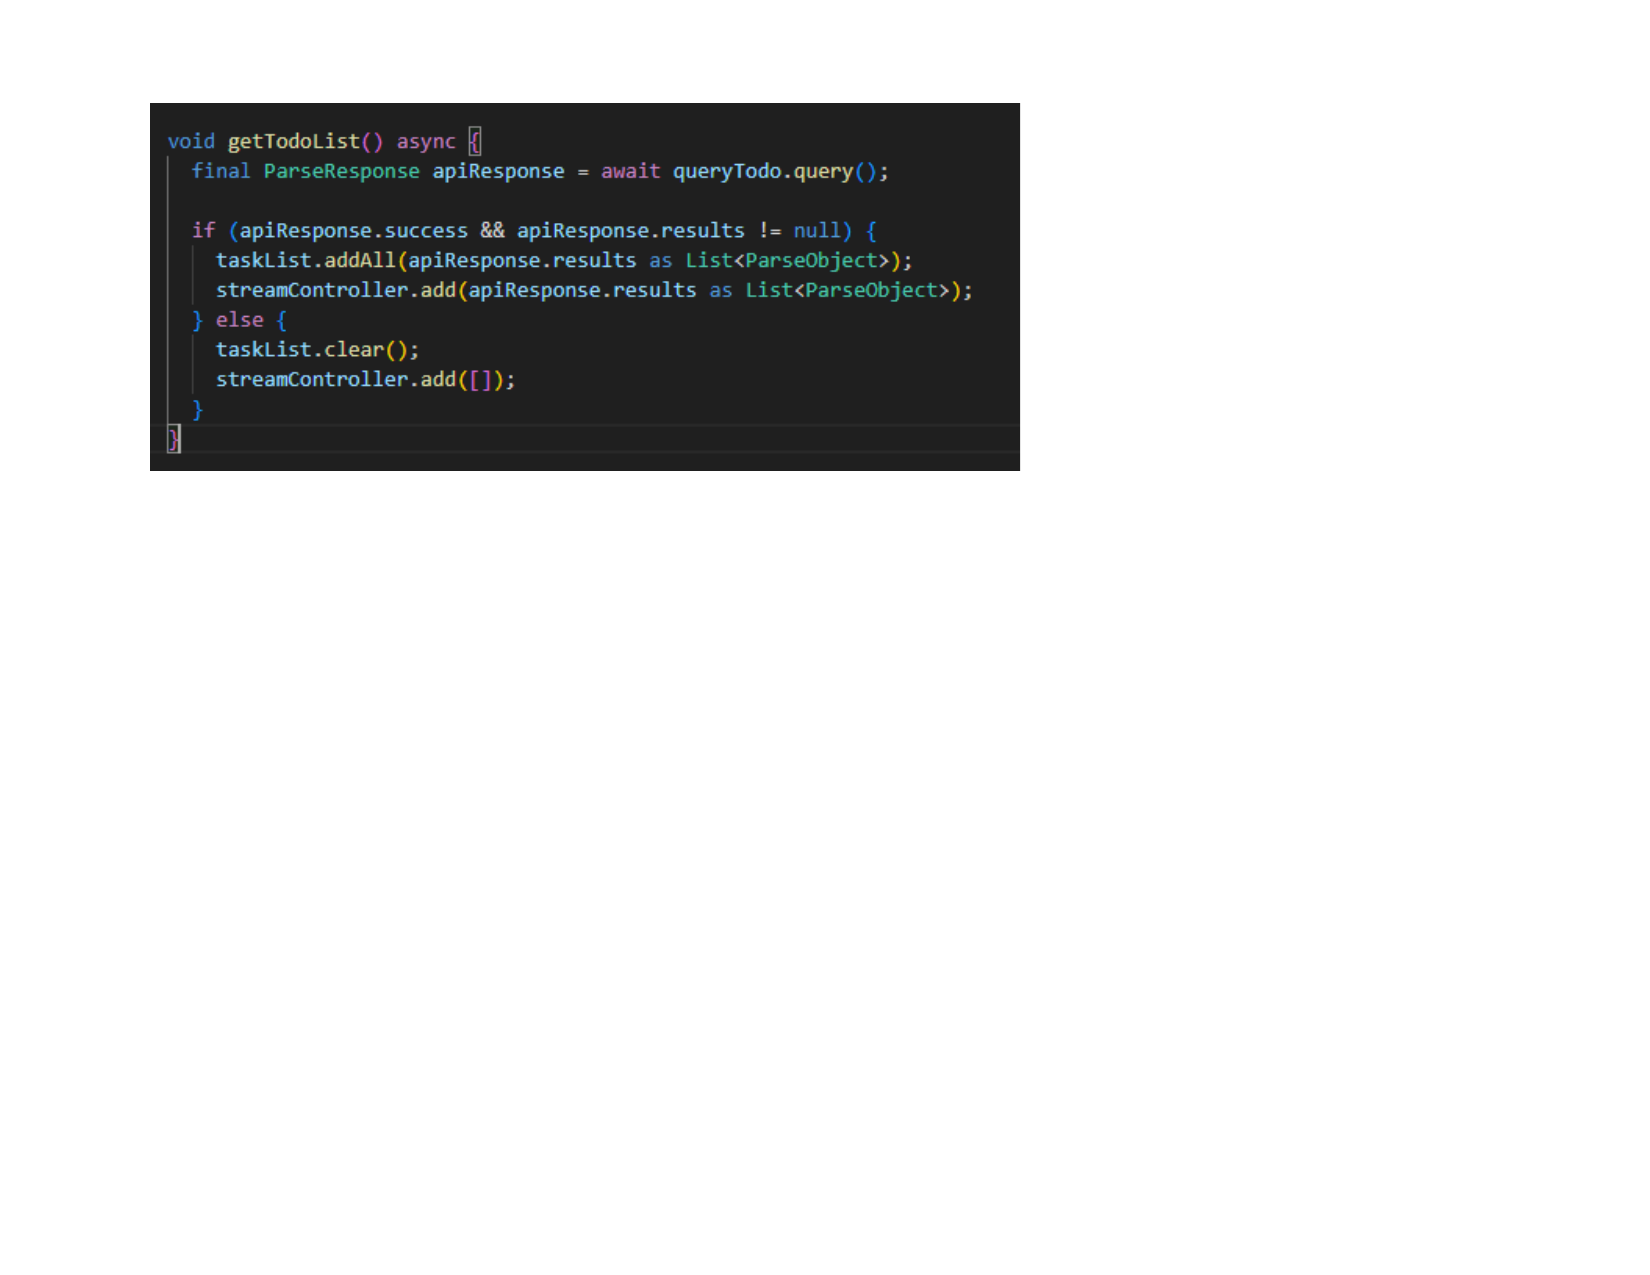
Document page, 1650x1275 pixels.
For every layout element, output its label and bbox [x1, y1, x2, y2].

picture [150, 103, 1021, 471]
